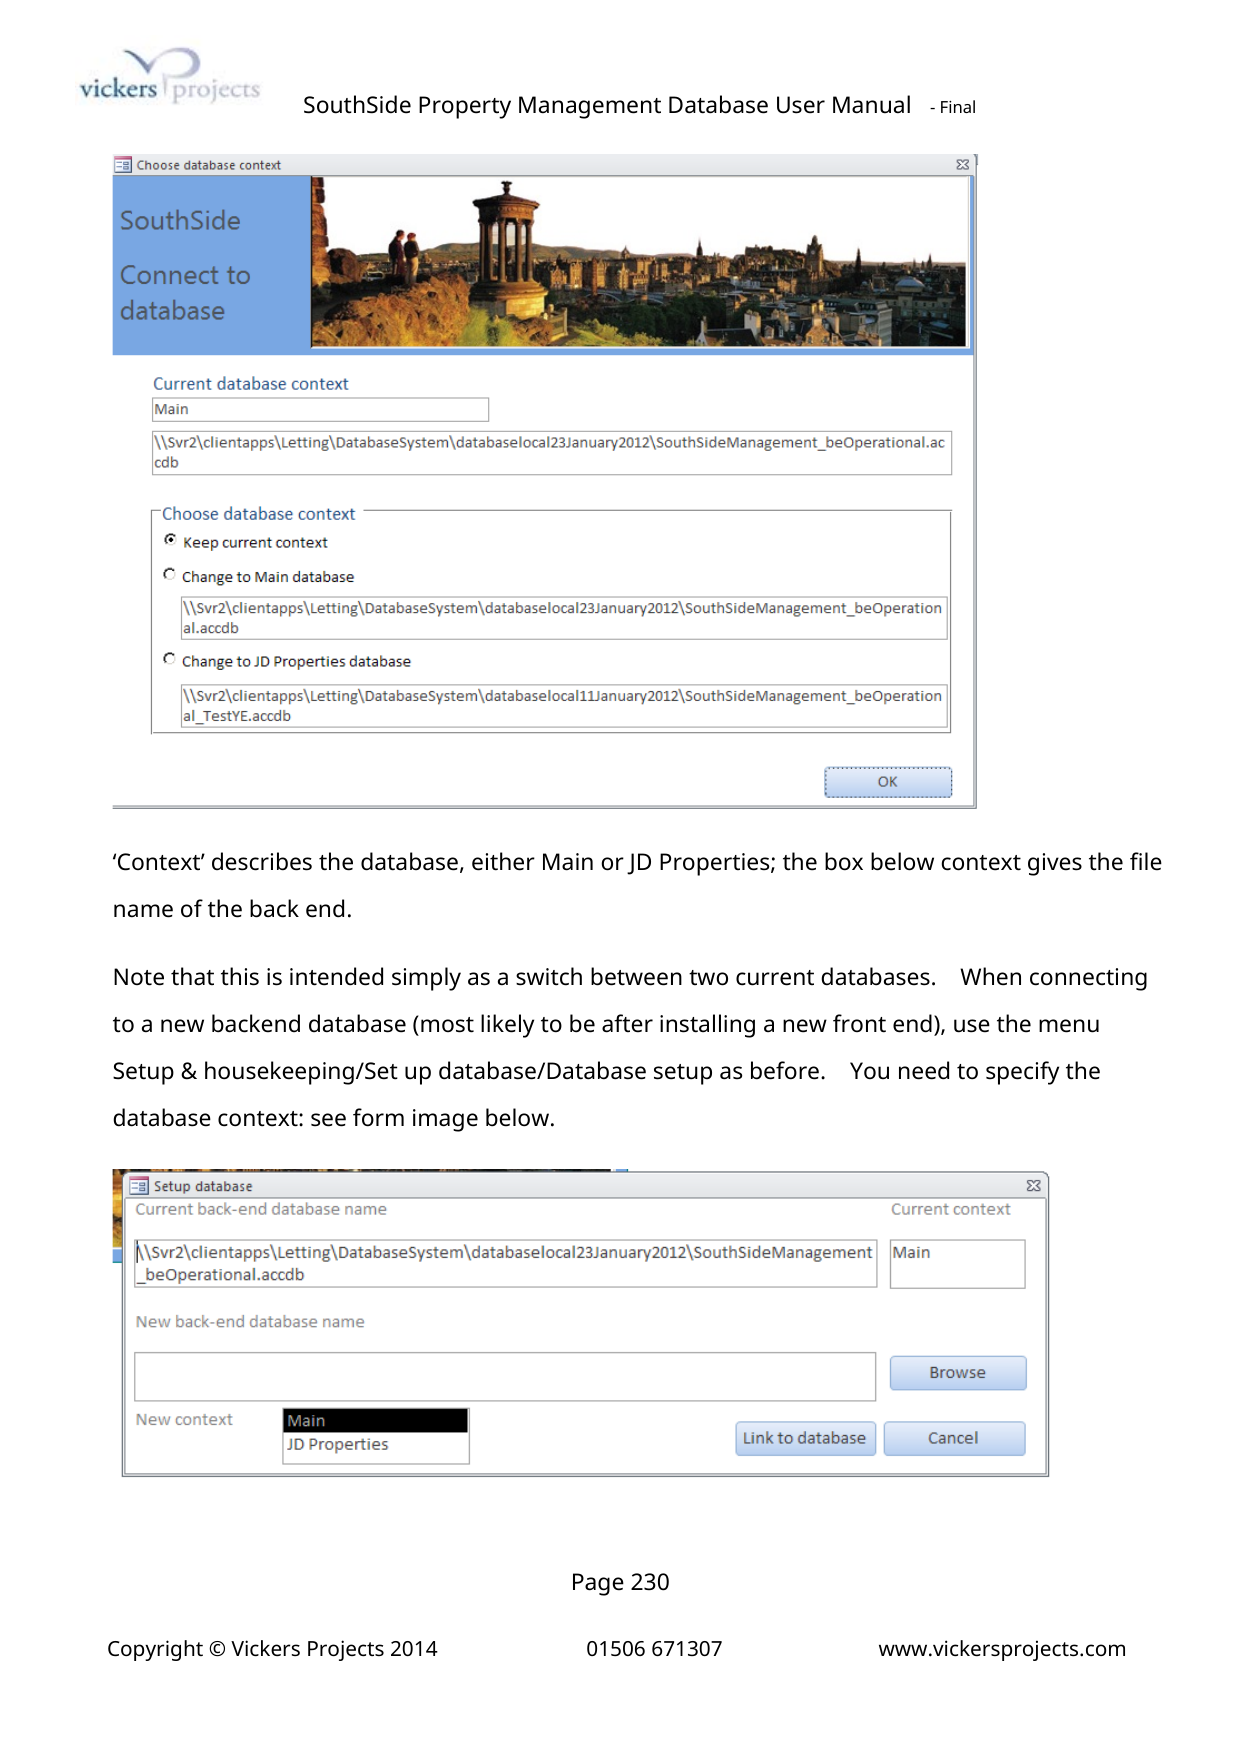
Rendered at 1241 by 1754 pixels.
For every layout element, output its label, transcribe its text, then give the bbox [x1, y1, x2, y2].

picture [75, 35, 268, 114]
text ‘Context’ describes the database, either Main or JD Properties; the box below context gives the file name of the back end. [112, 846, 1165, 924]
text Note that this is intended simply as a switch between two current databases. When connecting to a new backend database (most likely to be after installing a new front end), use the menu Setup & housekeeping/Set up database/Database setup as before. You need to specify the database context: see form image below. [112, 961, 1165, 1133]
